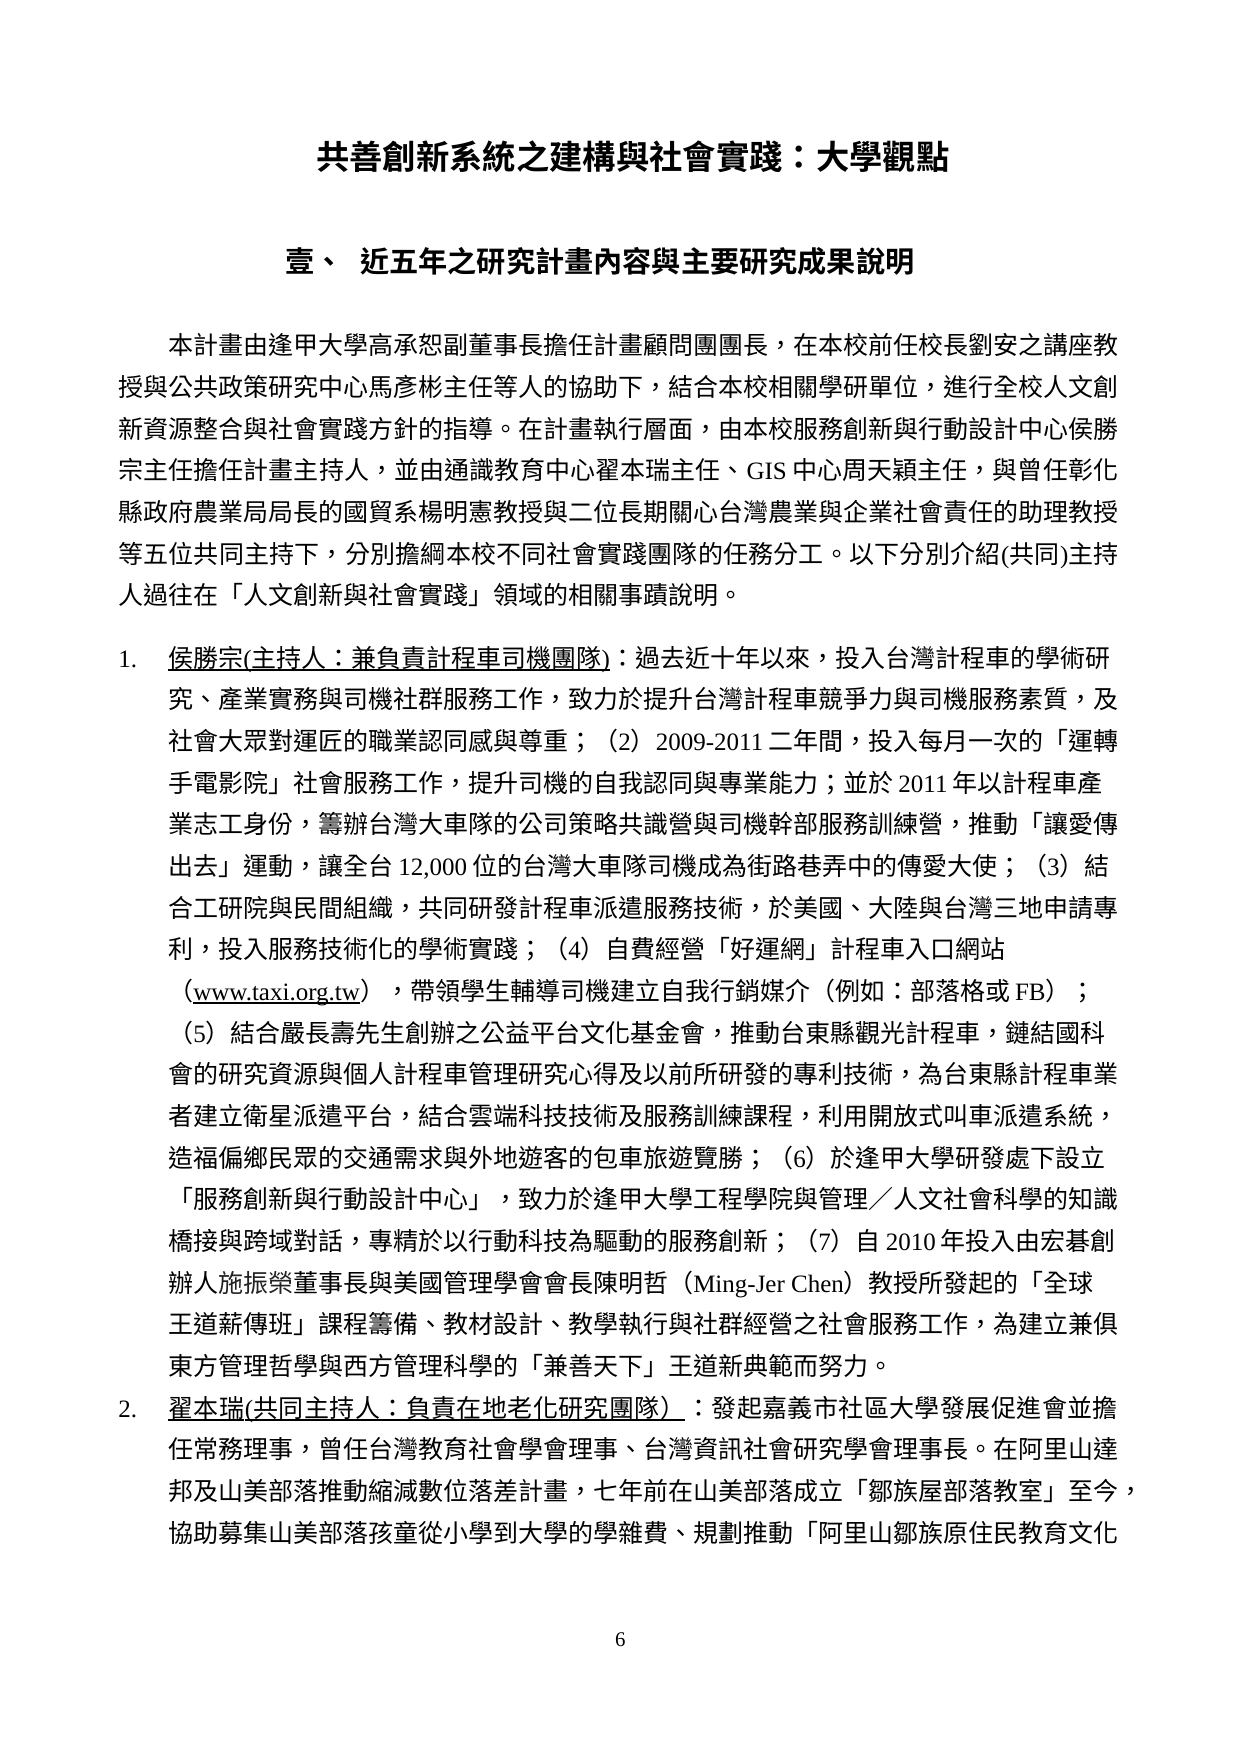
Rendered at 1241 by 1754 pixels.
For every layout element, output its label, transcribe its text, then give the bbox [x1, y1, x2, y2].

list 近五年之研究計畫內容與主要研究成果說明 [118, 218, 1081, 301]
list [118, 1386, 1118, 1552]
list 侯勝宗(主持人：兼負責計程車司機團隊)：過去近十年以來，投入台灣計程車的學術研究、產業實務與司機社群服務工作，致力於提升台灣計程車競爭力與司機服務素質，及社會大眾對運匠的職業認同感與尊重；（2）2009-2011二年間，投入每月一次的「運轉手電影院」社會服務工作，提升司機的自我認同與專業能力；並於2011年以計程車產業志工身份，籌辦台灣大車隊的公司策略共識營與司機幹部服務訓練營，推動「讓愛傳出去」運動，讓全台12,000位的台灣大車隊司機成為街路巷弄中的傳愛大使；（3）結合工研院與民間組織，共同研發計程車派遣服務技術，於美國、大陸與台灣三地申請專利，投入服務技術化的學術實踐；（4）自費經營「好運網」計程車入口網站（www.taxi.org.tw），帶領學生輔導司機建立自我行銷媒介（例如：部落格或FB）；（5）結合嚴長壽先生創辦之公益平台文化基金會，推動台東縣觀光計程車，鏈結國科會的研究資源與個人計程車管理研究心得及以前所研發的專利技術，為台東縣計程車業者建立衛星派遣平台，結合雲端科技技術及服務訓練課程，利用開放式叫車派遣系統，造福偏鄉民眾的交通需求與外地遊客的包車旅遊覽勝；（6）於逢甲大學研發處下設立「服務創新與行動設計中心」，致力於逢甲大學工程學院與管理／人文社會科學的知識橋接與跨域對話，專精於以行動科技為驅動的服務創新；（7）自2010年投入由宏碁創辦人施振榮董事長與美國管理學會會長陳明哲（Ming-Jer Chen）教授所發起的「全球王道薪傳班」課程籌備、教材設計、教學執行與社群經營之社會服務工作，為建立兼俱東方管理哲學與西方管理科學的「兼善天下」王道新典範而努力。 [118, 636, 1118, 1386]
title 共善創新系統之建構與社會實踐：大學觀點 [143, 114, 1122, 197]
text 本計畫由逢甲大學高承恕副董事長擔任計畫顧問團團長，在本校前任校長劉安之講座教授與公共政策研究中心馬彥彬主任等人的協助下，結合本校相關學研單位，進行全校人文創新資源整合與社會實踐方針的指導。在計畫執行層面，由本校服務創新與行動設計中心侯勝宗主任擔任計畫主持人，並由通識教育中心翟本瑞主任、GIS中心周天穎主任，與曾任彰化縣政府農業局局長的國貿系楊明憲教授與二位長期關心台灣農業與企業社會責任的助理教授等五位共同主持下，分別擔綱本校不同社會實踐團隊的任務分工。以下分別介紹(共同)主持人過往在「人文創新與社會實踐」領域的相關事蹟說明。 [118, 323, 1118, 615]
